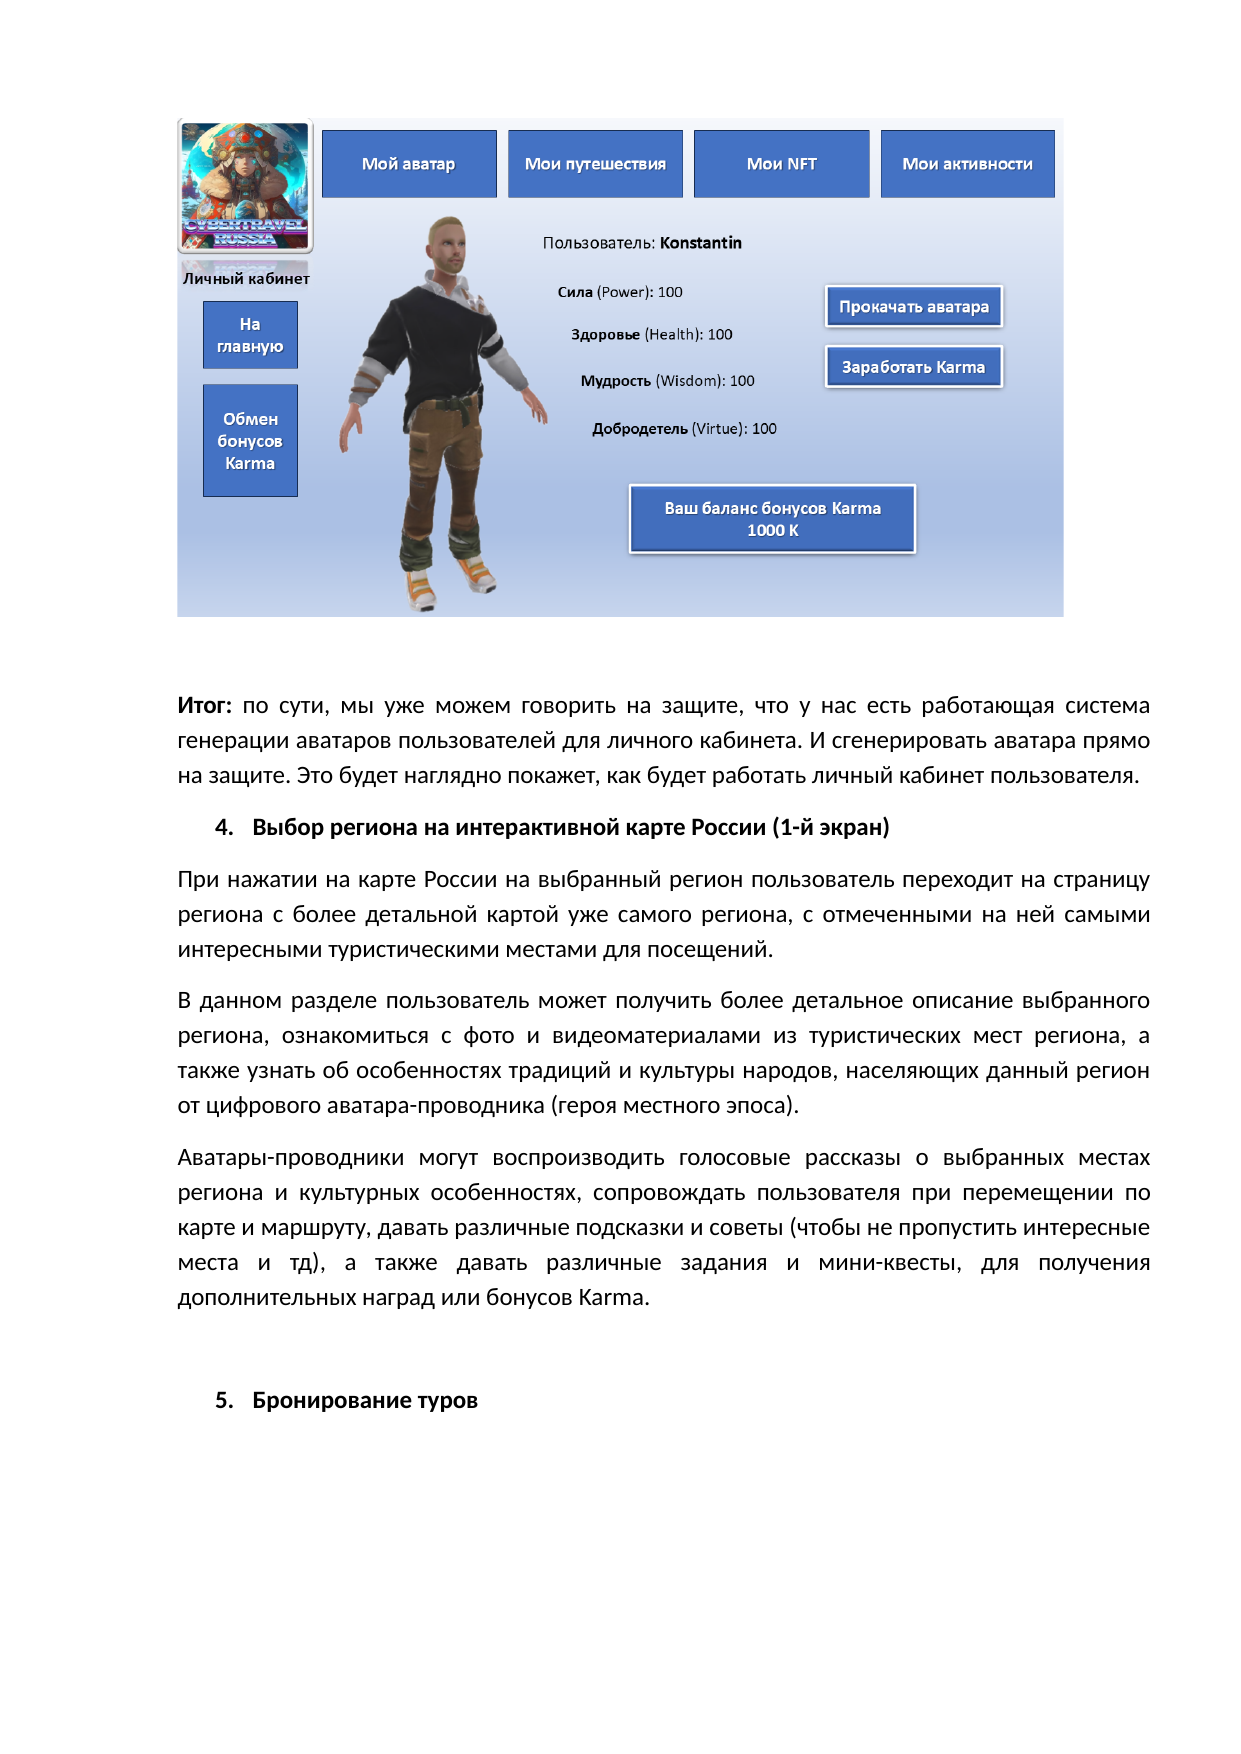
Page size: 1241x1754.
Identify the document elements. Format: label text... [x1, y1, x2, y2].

text При нажатии на карте России на выбранный регион пользователь переходит на страницу региона с более детальной картой уже самого региона, с отмеченными на ней самыми интересными туристическими местами для посещений. [177, 863, 1152, 963]
text Аватары-проводники могут воспроизводить голосовые рассказы о выбранных местах региона и культурных особенностях, сопровождать пользователя при перемещении по карте и маршруту, давать различные подсказки и советы (чтобы не пропустить интересные места и тд), а также давать различные задания и мини-квесты, для получения дополнительных наград или бонусов Karma. [177, 1141, 1152, 1312]
text Итог: по сути, мы уже можем говорить на защите, что у нас есть работающая система генерации аватаров пользователей для личного кабинета. И сгенерировать аватара прямо на защите. Это будет наглядно покажет, как будет работать личный кабинет пользователя. [177, 689, 1152, 790]
list Выбор региона на интерактивной карте России (1-й экран) [215, 811, 1152, 842]
list Бронирование туров [215, 1384, 1152, 1415]
picture [177, 118, 1064, 617]
text В данном разделе пользователь может получить более детальное описание выбранного региона, ознакомиться с фото и видеоматериалами из туристических мест региона, а также узнать об особенностях традиций и культуры народов, населяющих данный регион от цифрового аватара-проводника (героя местного эпоса). [177, 984, 1152, 1120]
